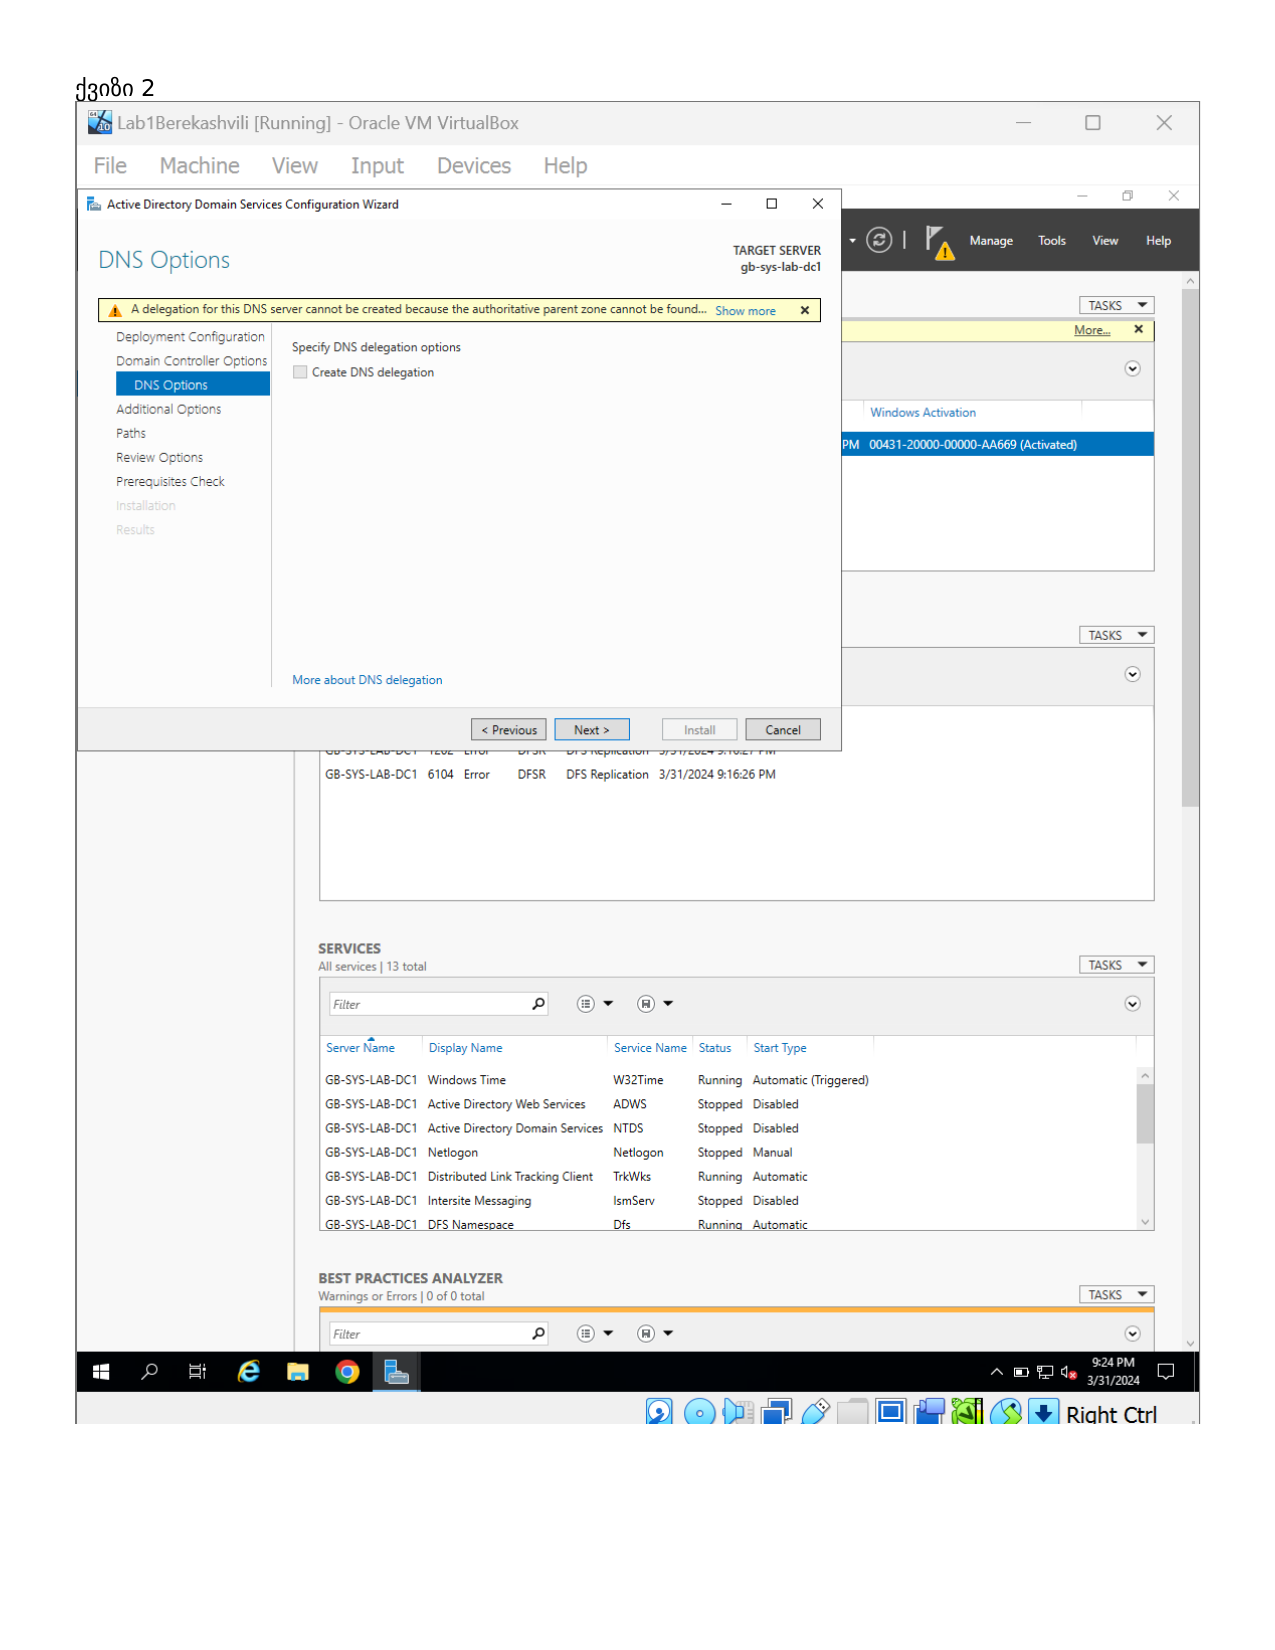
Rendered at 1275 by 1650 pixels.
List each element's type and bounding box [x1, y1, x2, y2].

picture [75, 101, 1200, 1424]
